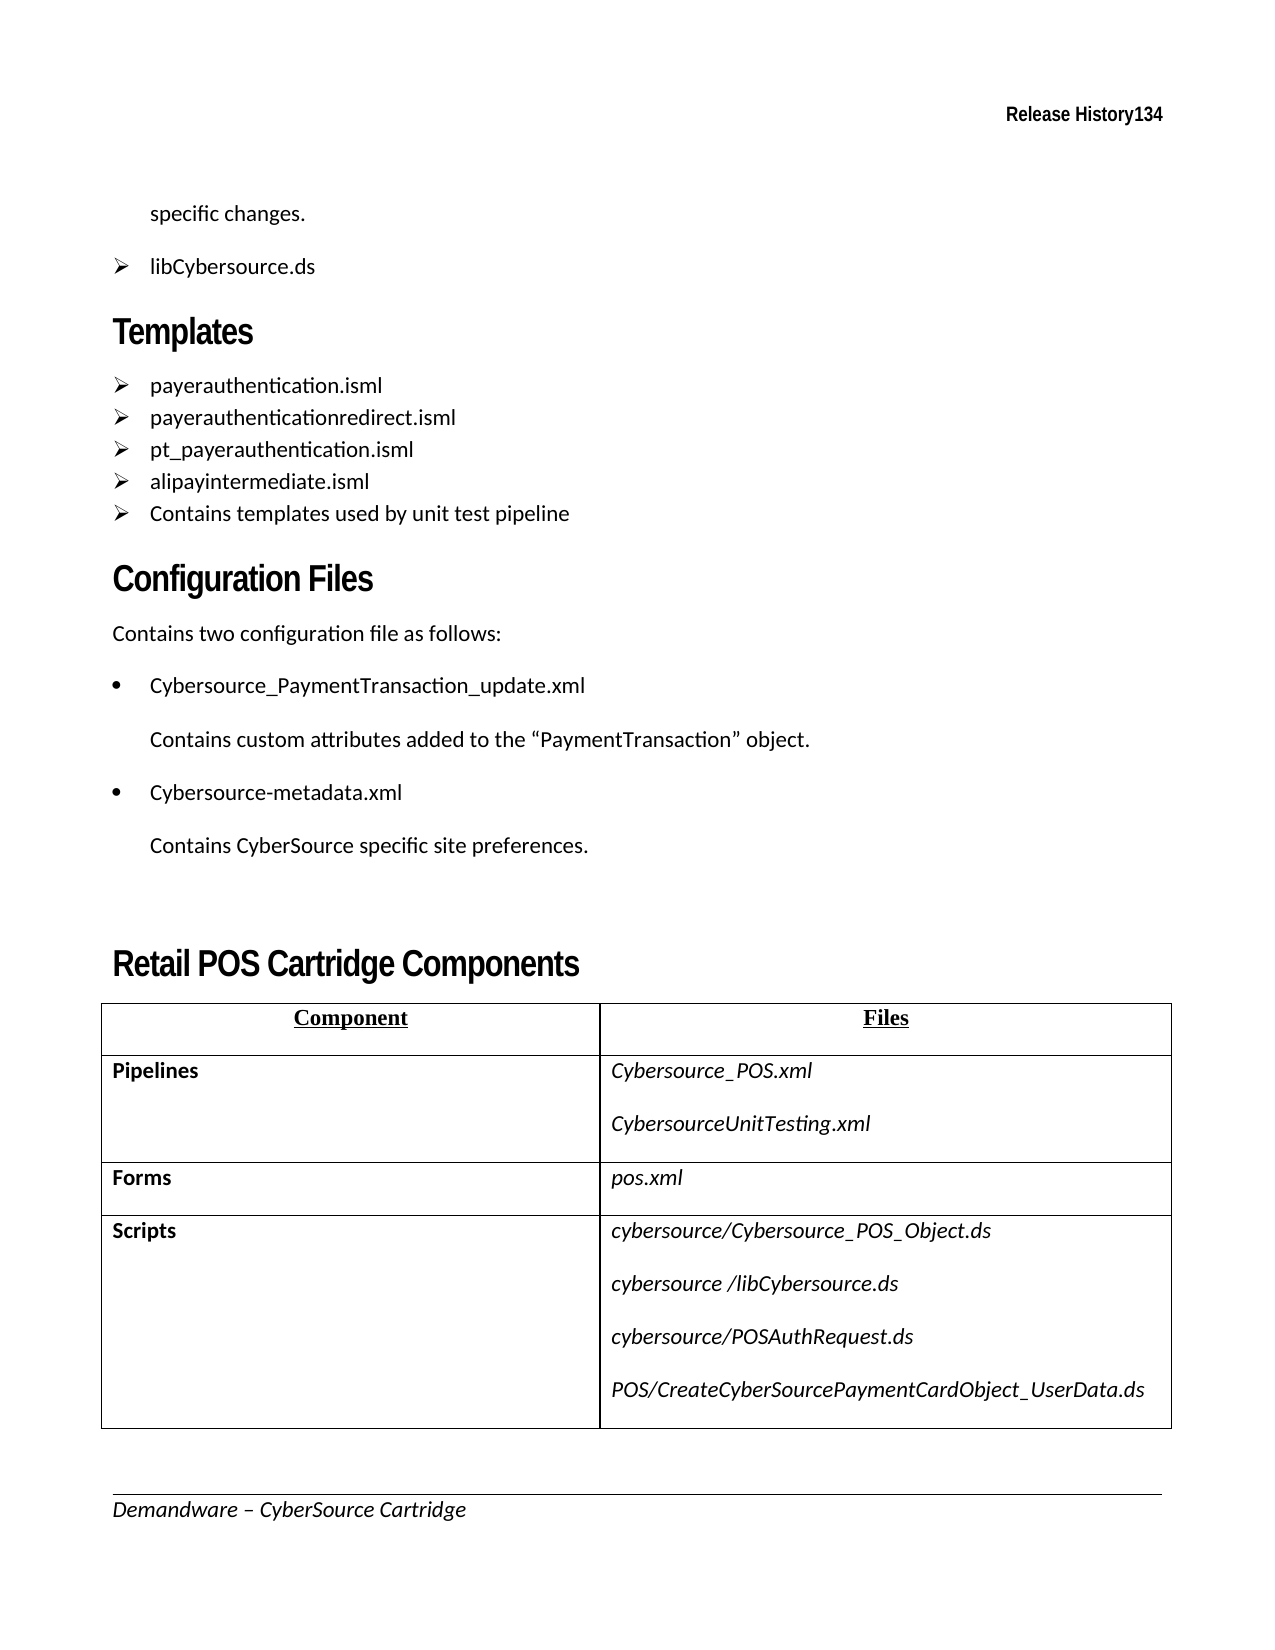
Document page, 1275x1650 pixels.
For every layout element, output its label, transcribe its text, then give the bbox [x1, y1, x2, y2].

list payerauthenticationredirect.isml [112, 403, 1162, 431]
subtitle Configuration Files [112, 557, 1162, 600]
list pt_payerauthentication.isml [112, 435, 1162, 463]
table_cell Cybersource_POS.xml CybersourceUnitTesting.xml [601, 1056, 1171, 1162]
text Contains CyberSource specific site preferences. [112, 831, 1162, 859]
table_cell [601, 1216, 1171, 1428]
list libCybersource.ds [112, 252, 1162, 280]
table_cell Pipelines [102, 1056, 599, 1162]
subtitle Retail POS Cartridge Components [112, 941, 1162, 984]
list Contains templates used by unit test pipeline [112, 499, 1162, 528]
table_cell pos.xml [601, 1163, 1171, 1215]
list alipayintermediate.isml [112, 467, 1162, 495]
table_header Files [601, 1004, 1171, 1055]
subtitle Templates [112, 309, 1162, 352]
text Contains custom attributes added to the “PaymentTransaction” object. [112, 725, 1162, 753]
text Contains two configuration file as follows: [112, 619, 1162, 647]
list Cybersource-metadata.xml [112, 778, 1162, 806]
table_cell Scripts [102, 1216, 599, 1428]
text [150, 199, 1162, 227]
list Cybersource_PaymentTransaction_update.xml [112, 672, 1162, 700]
list payerauthentication.isml [112, 371, 1162, 399]
table_cell Forms [102, 1163, 599, 1215]
table_header Component [102, 1004, 599, 1055]
